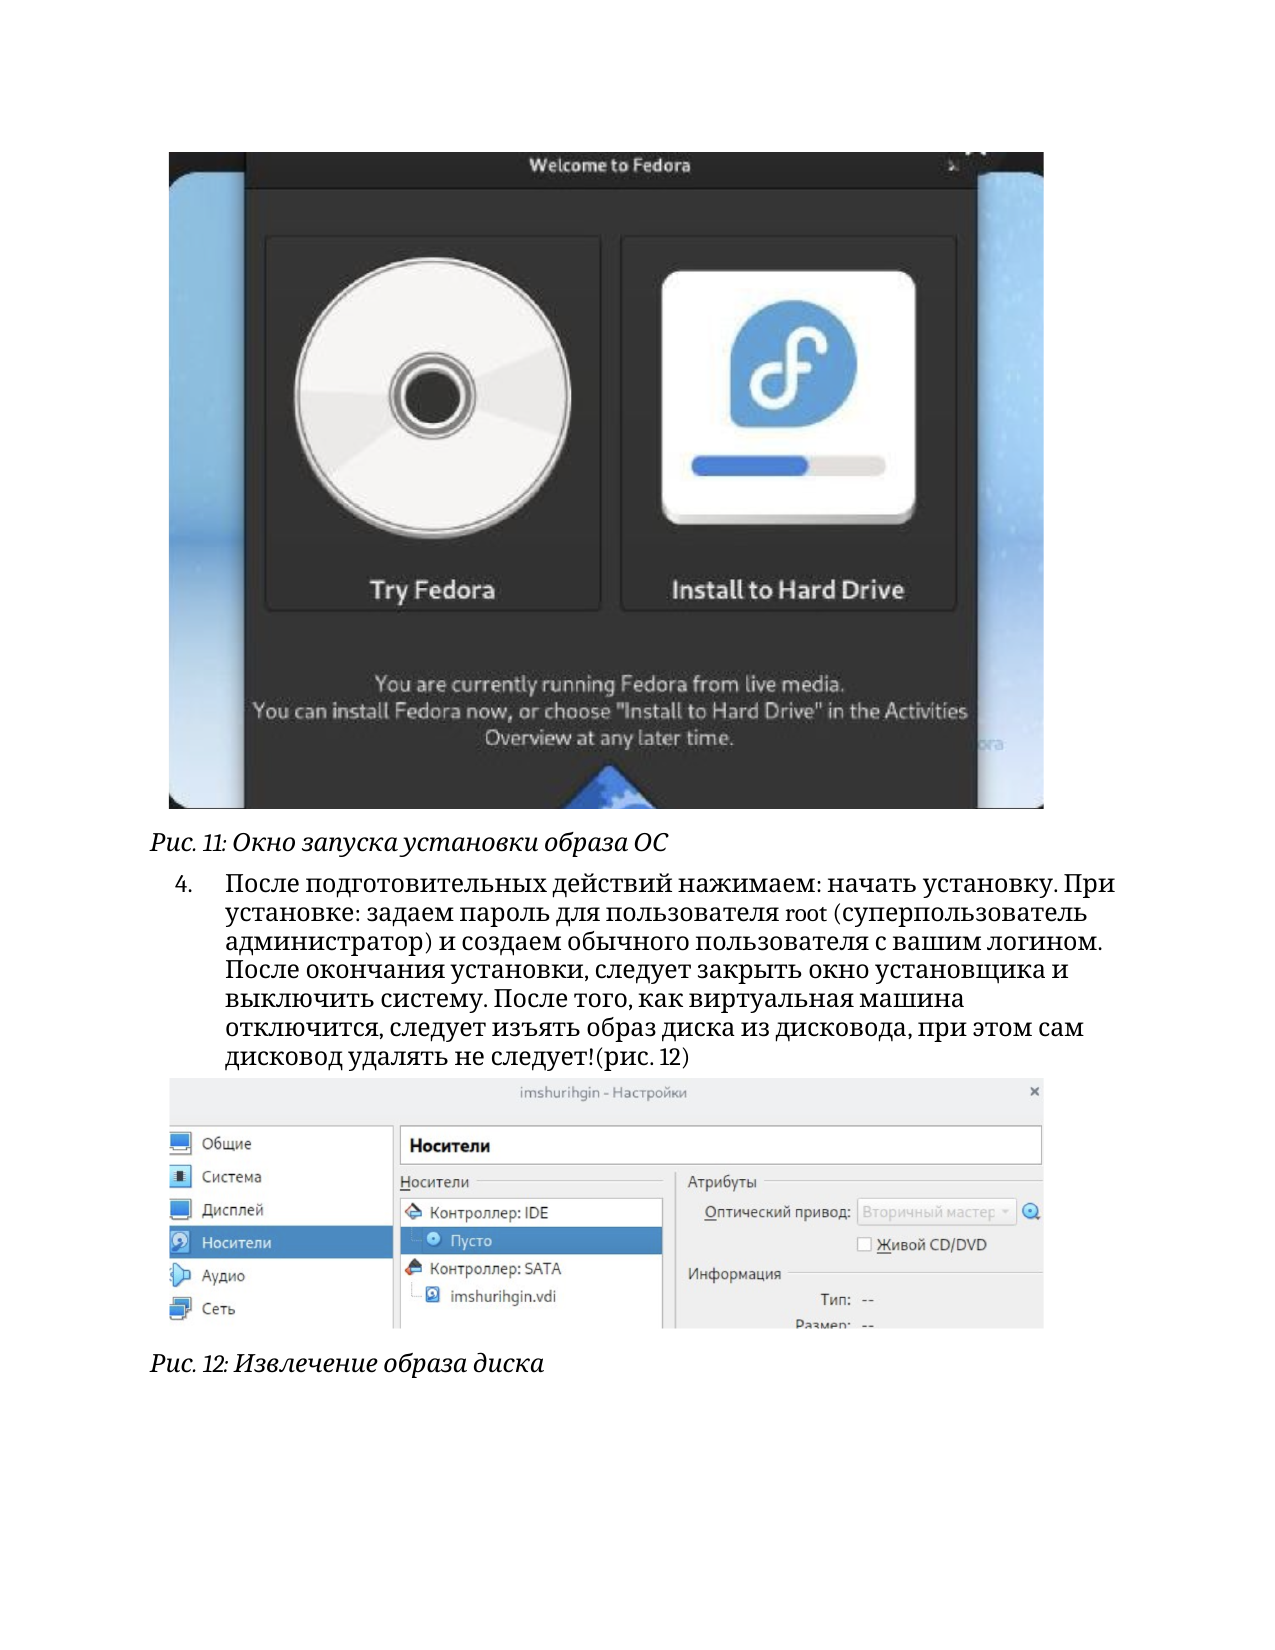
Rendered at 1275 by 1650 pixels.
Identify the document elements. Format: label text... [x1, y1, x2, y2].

picture [168, 1075, 1044, 1329]
text Рис. 11: Окно запуска установки образа ОС [150, 829, 1125, 858]
list После подготовительных действий нажимаем: начать установку. При установке: задаем пароль для пользователя root (суперпользователь администратор) и создаем обычного пользователя с вашим логином. После окончания установки, следует закрыть окно установщика и выключить систему. После того, как виртуальная машина отключится, следует изъять образ диска из дисковода, при этом сам дисковод удалять не следует!(рис. 12) [175, 870, 1125, 1071]
picture [168, 150, 1044, 809]
text Рис. 12: Извлечение образа диска [150, 1350, 1125, 1379]
